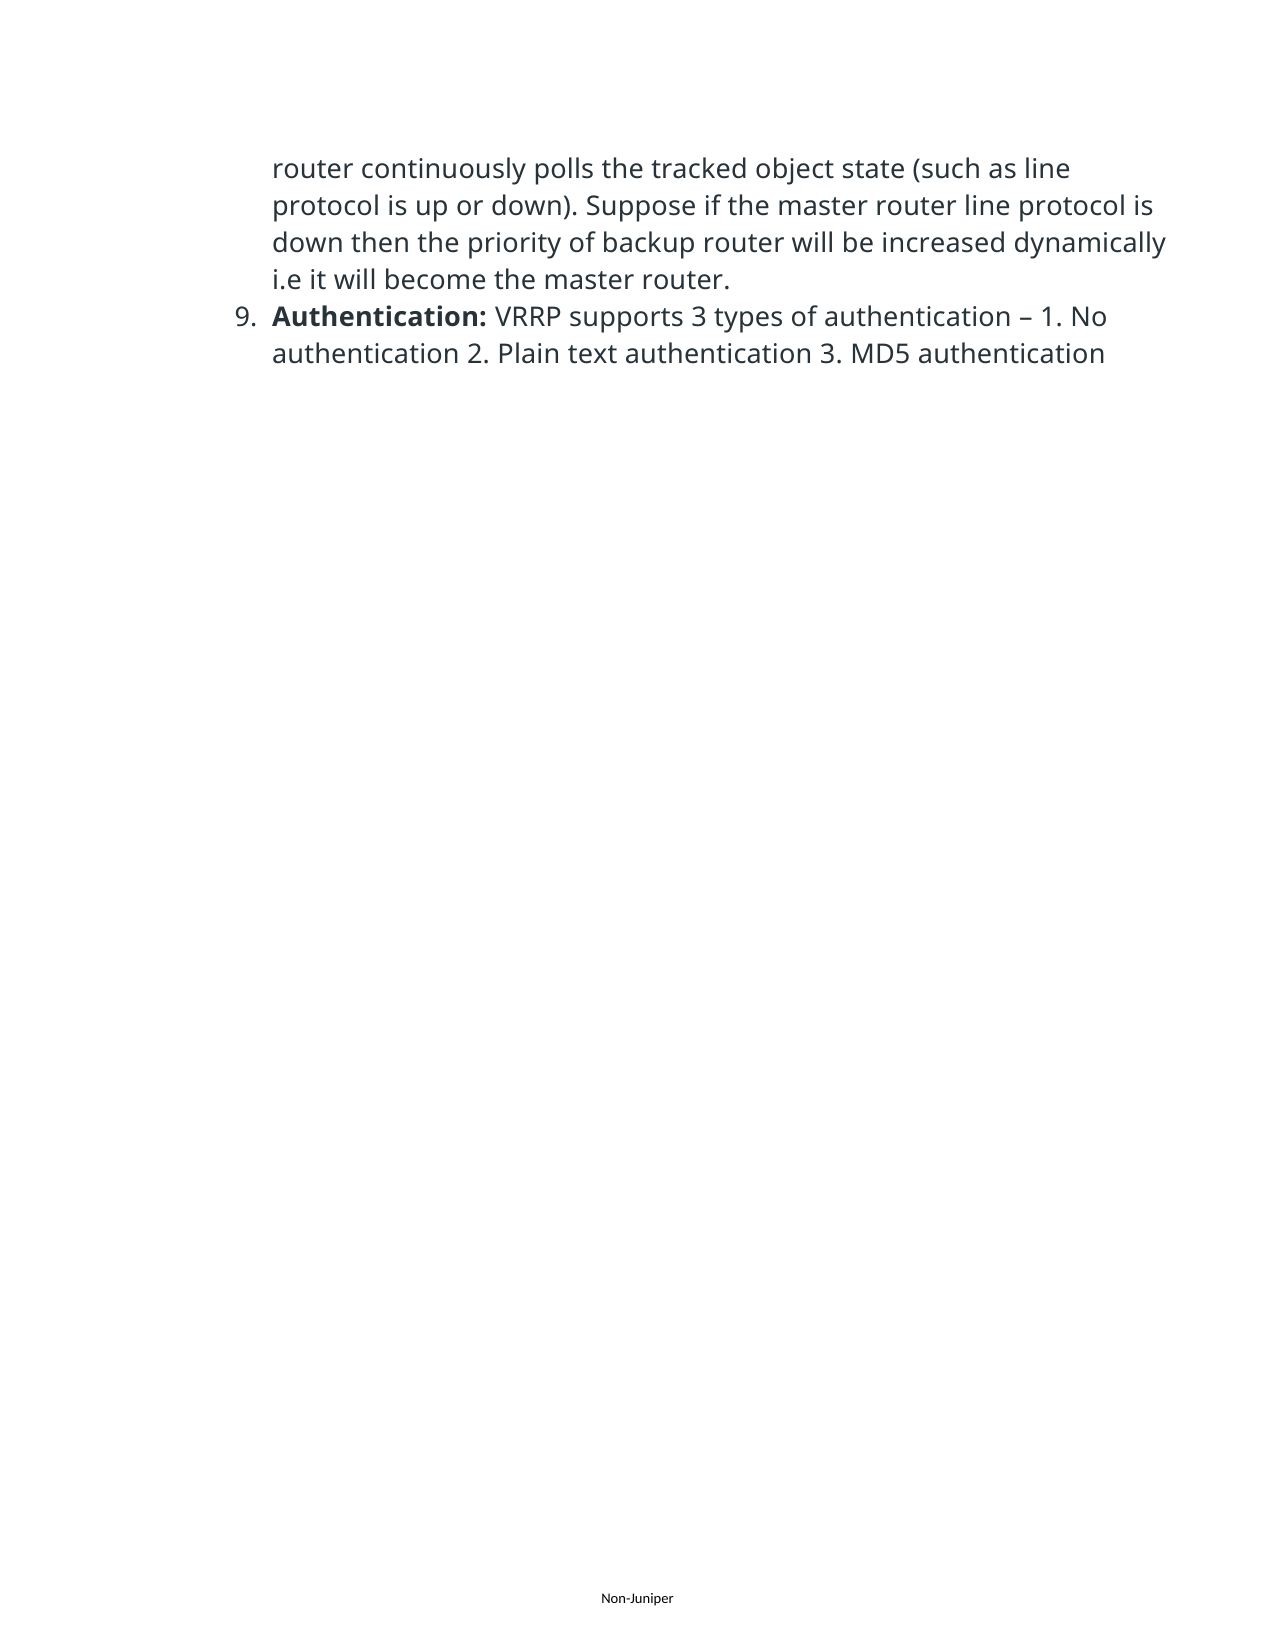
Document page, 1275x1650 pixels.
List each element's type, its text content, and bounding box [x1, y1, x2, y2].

list Authentication: VRRP supports 3 types of authentication – 1. No authentication 2. Plain text authentication 3. MD5 authentication [234, 297, 1172, 371]
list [234, 150, 1172, 297]
